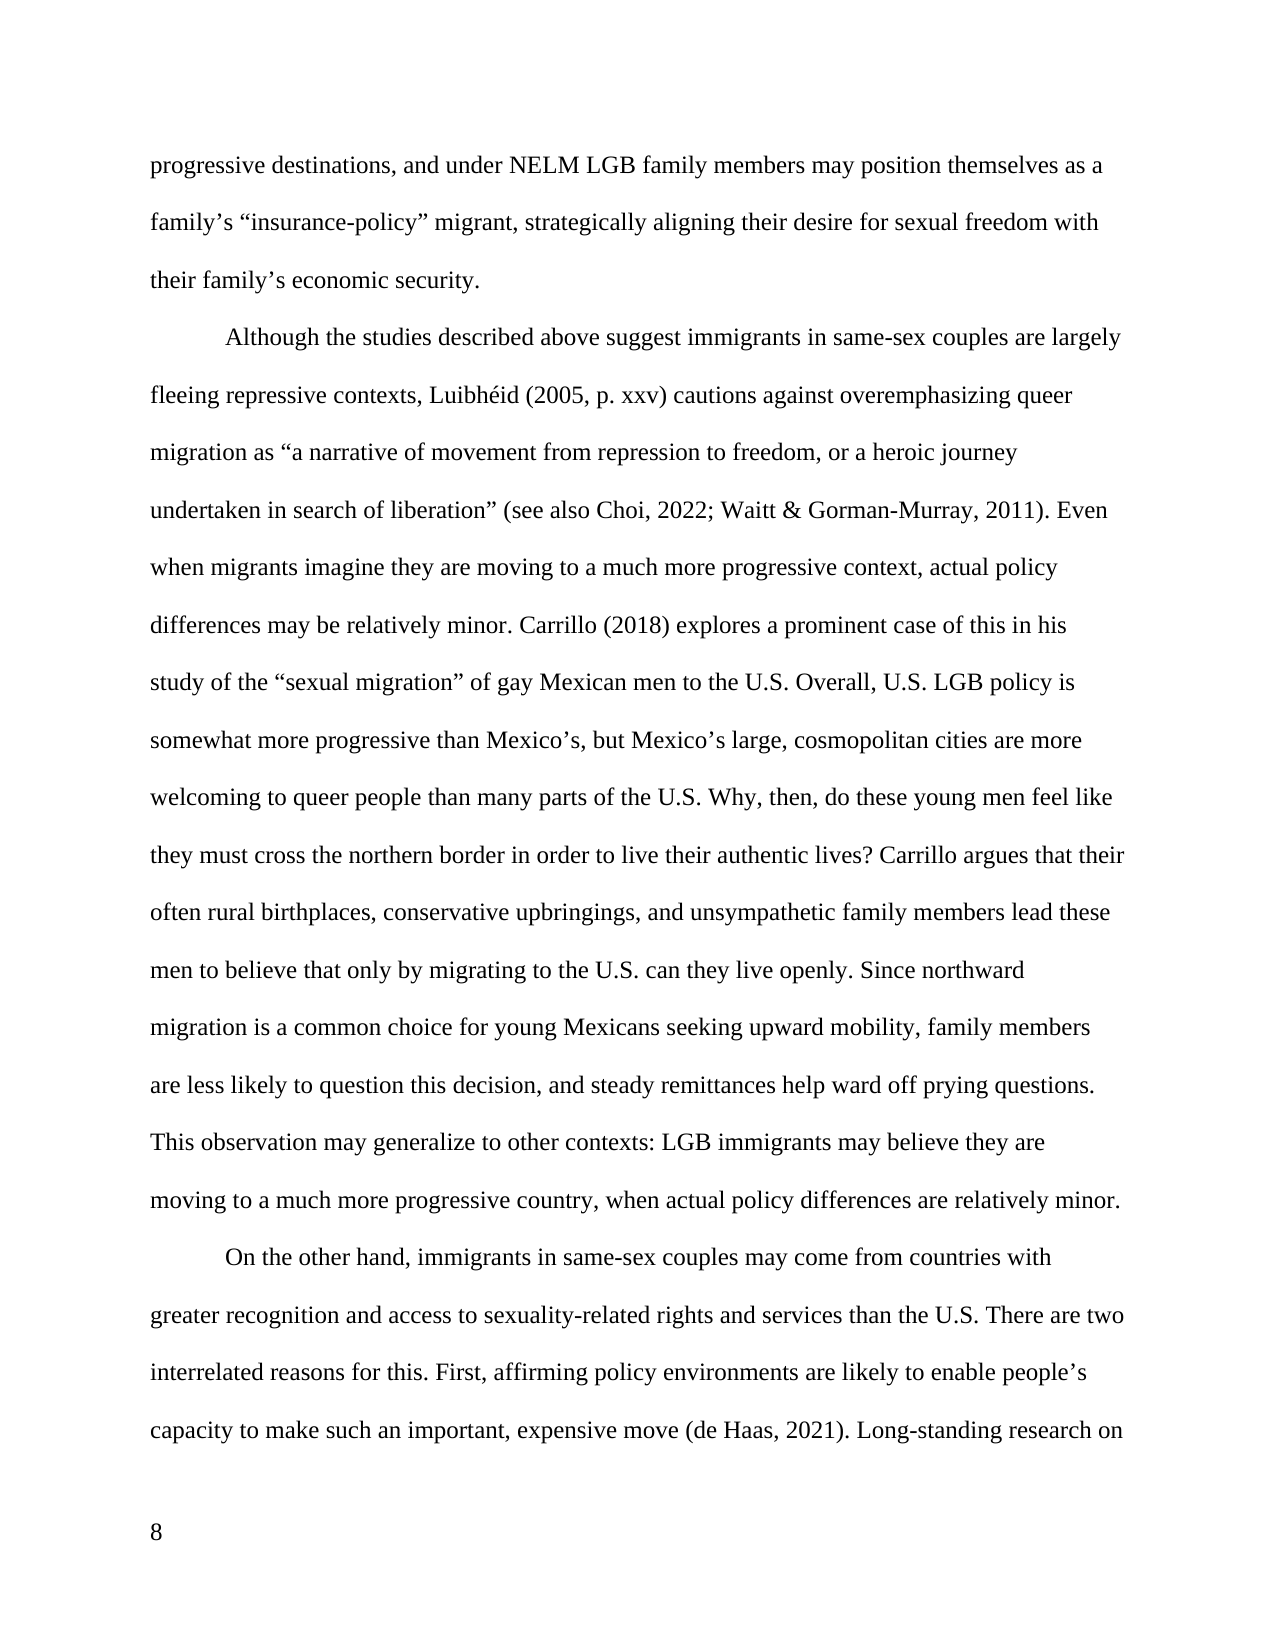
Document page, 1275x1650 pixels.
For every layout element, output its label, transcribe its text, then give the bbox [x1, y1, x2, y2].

text Although the studies described above suggest immigrants in same-sex couples are largely fleeing repressive contexts, Luibhéid (2005, p. xxv) cautions against overemphasizing queer migration as “a narrative of movement from repression to freedom, or a heroic journey undertaken in search of liberation” (see also Choi, 2022; Waitt & Gorman-Murray, 2011). Even when migrants imagine they are moving to a much more progressive context, actual policy differences may be relatively minor. Carrillo (2018) explores a prominent case of this in his study of the “sexual migration” of gay Mexican men to the U.S. Overall, U.S. LGB policy is somewhat more progressive than Mexico’s, but Mexico’s large, cosmopolitan cities are more welcoming to queer people than many parts of the U.S. Why, then, do these young men feel like they must cross the northern border in order to live their authentic lives? Carrillo argues that their often rural birthplaces, conservative upbringings, and unsympathetic family members lead these men to believe that only by migrating to the U.S. can they live openly. Since northward migration is a common choice for young Mexicans seeking upward mobility, family members are less likely to question this decision, and steady remittances help ward off prying questions. This observation may generalize to other contexts: LGB immigrants may believe they are moving to a much more progressive country, when actual policy differences are relatively minor. [150, 322, 1125, 1214]
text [150, 150, 1125, 294]
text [150, 1242, 1125, 1444]
